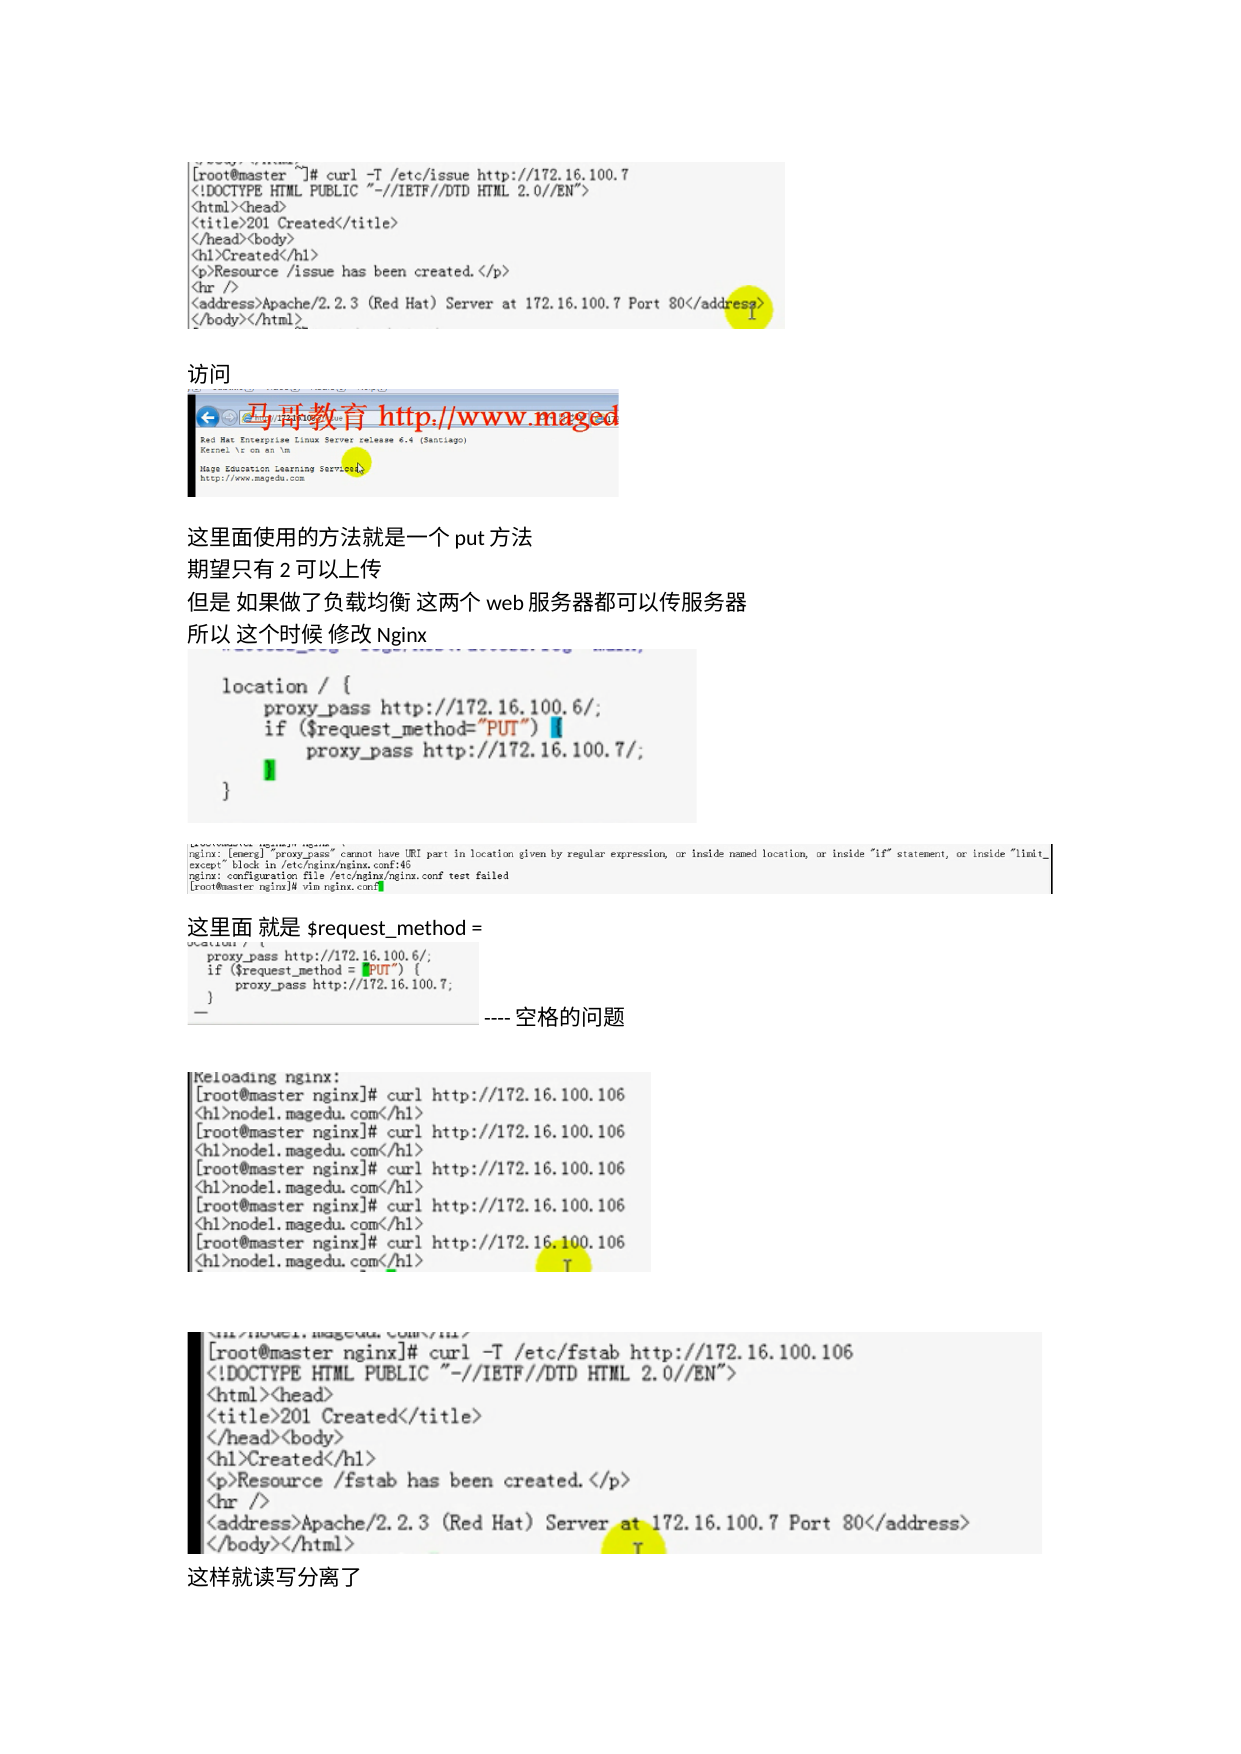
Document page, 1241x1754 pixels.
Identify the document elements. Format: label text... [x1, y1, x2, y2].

picture [187, 649, 697, 823]
text 所以 这个时候 修改Nginx [187, 617, 1053, 649]
text 访问 [187, 357, 1053, 389]
text 这样就读写分离了 [187, 1559, 1053, 1592]
text 但是 如果做了负载均衡 这两个web服务器都可以传服务器 [187, 584, 1053, 617]
picture [187, 1332, 1043, 1554]
picture [187, 162, 785, 329]
picture [187, 1072, 651, 1272]
text 期望只有2可以上传 [187, 552, 1053, 584]
text 这里面使用的方法就是一个put方法 [187, 519, 1053, 552]
text 这里面 就是 $request_method = [187, 909, 1053, 942]
picture [187, 389, 619, 497]
picture [187, 844, 1053, 894]
picture [187, 942, 479, 1025]
